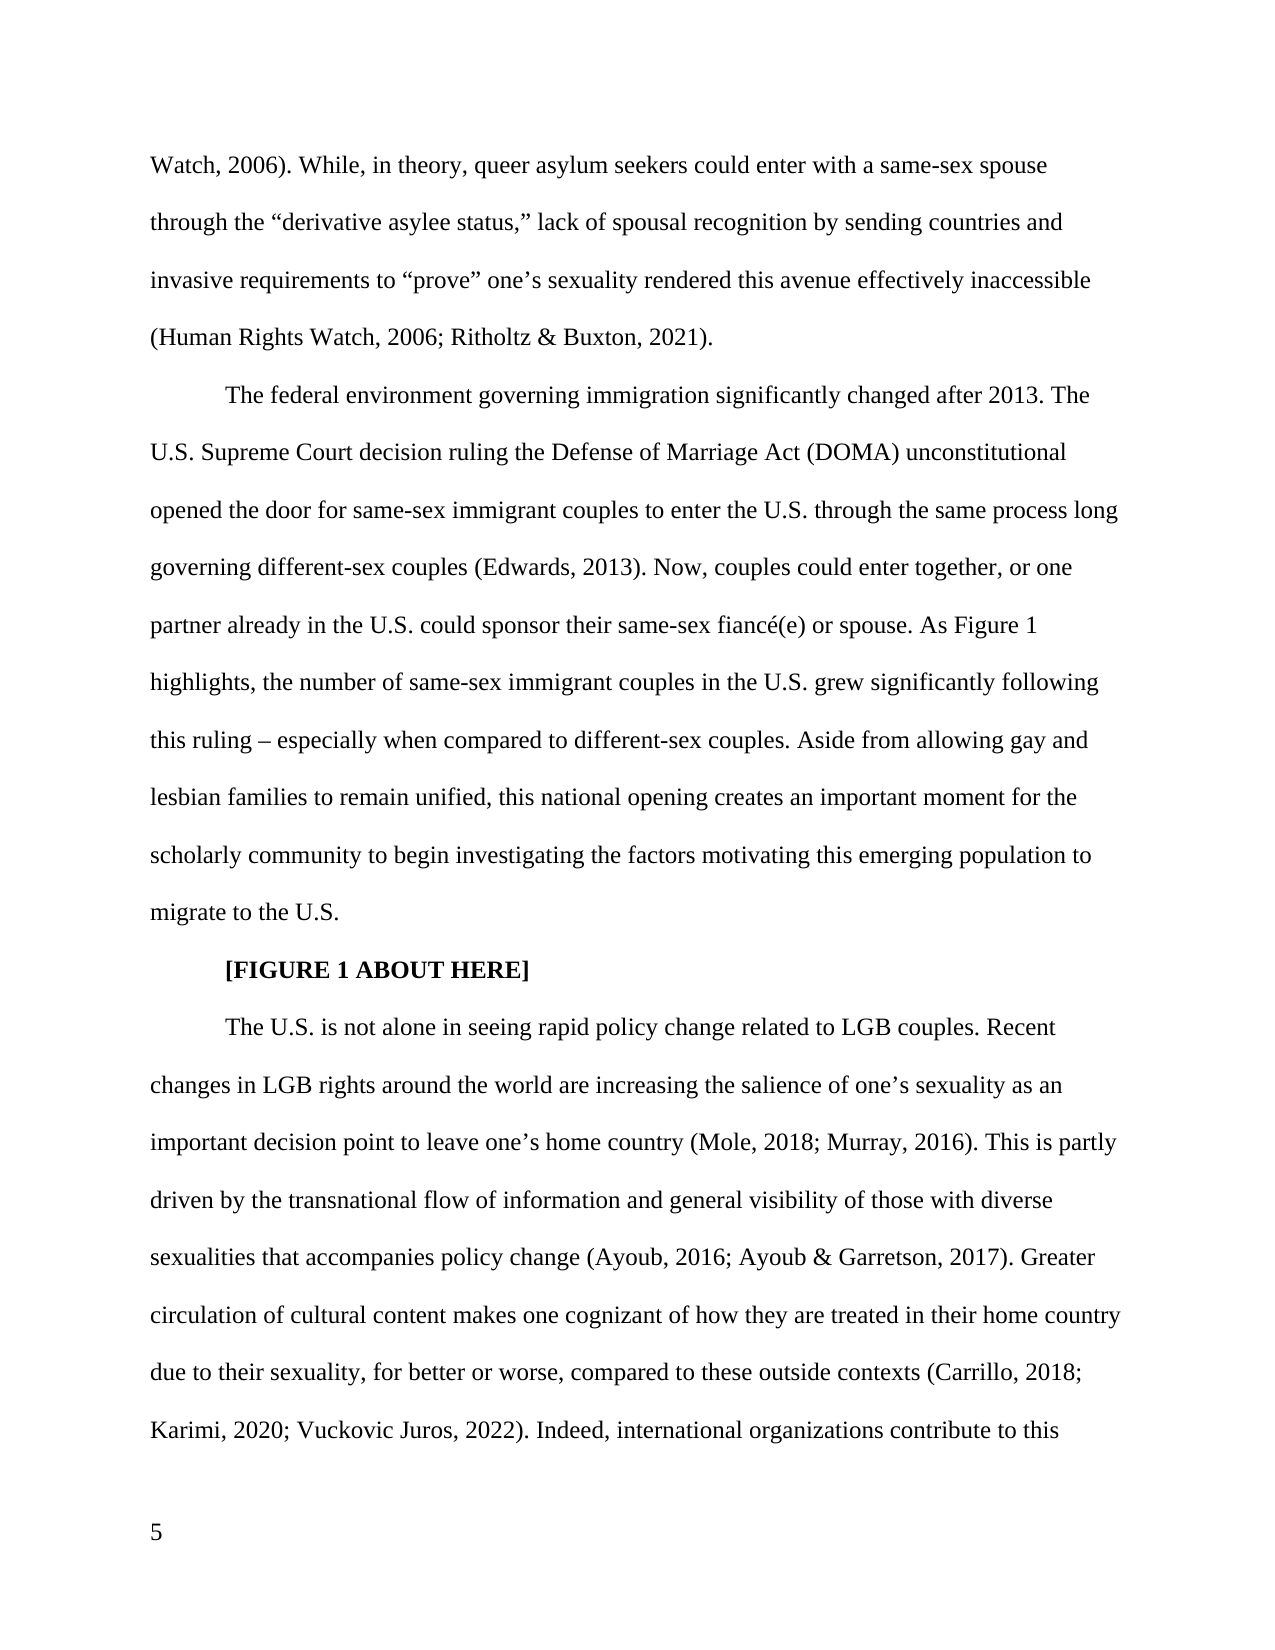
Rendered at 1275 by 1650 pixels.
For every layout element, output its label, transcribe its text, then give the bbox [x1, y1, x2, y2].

text The federal environment governing immigration significantly changed after 2013. The U.S. Supreme Court decision ruling the Defense of Marriage Act (DOMA) unconstitutional opened the door for same-sex immigrant couples to enter the U.S. through the same process long governing different-sex couples (Edwards, 2013). Now, couples could enter together, or one partner already in the U.S. could sponsor their same-sex fiancé(e) or spouse. As Figure 1 highlights, the number of same-sex immigrant couples in the U.S. grew significantly following this ruling – especially when compared to different-sex couples. Aside from allowing gay and lesbian families to remain unified, this national opening creates an important moment for the scholarly community to begin investigating the factors motivating this emerging population to migrate to the U.S. [150, 380, 1125, 926]
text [150, 1012, 1125, 1444]
text [FIGURE 1 ABOUT HERE] [150, 955, 1125, 984]
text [150, 150, 1125, 351]
